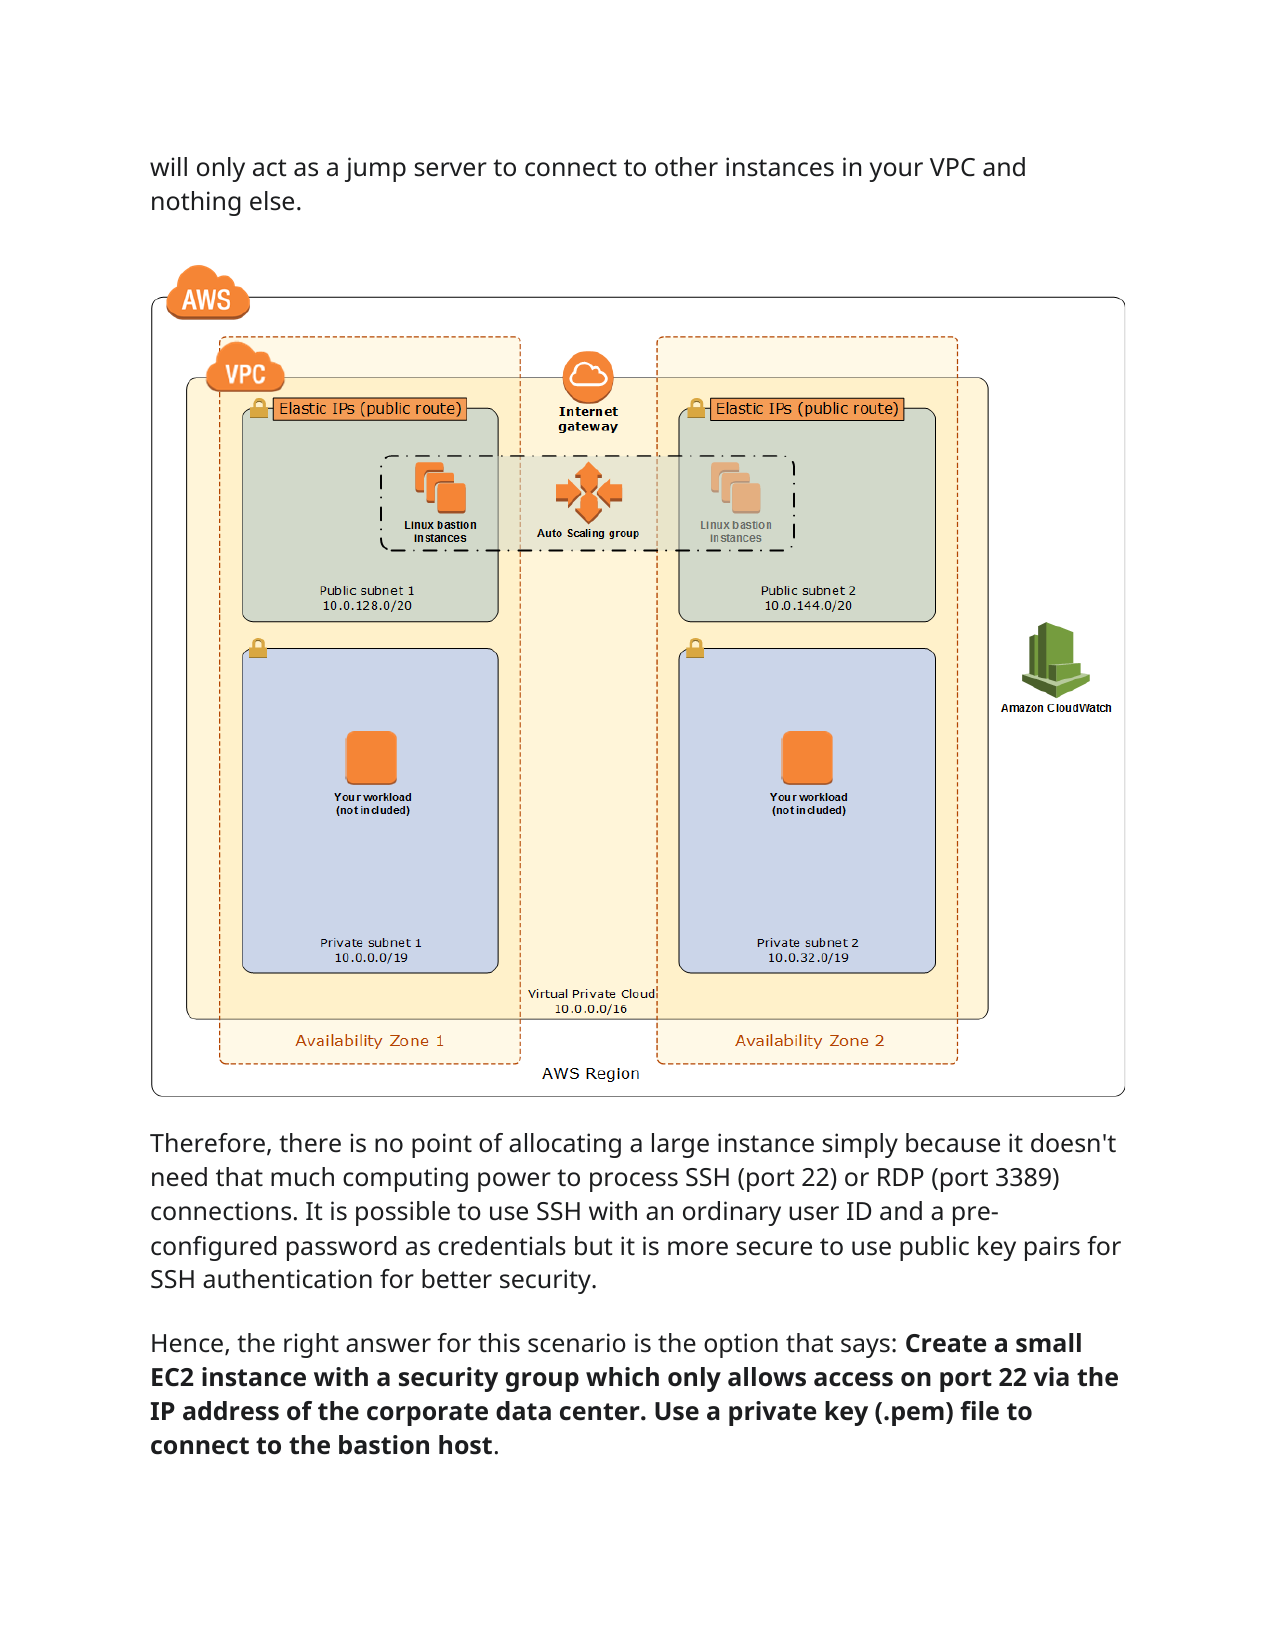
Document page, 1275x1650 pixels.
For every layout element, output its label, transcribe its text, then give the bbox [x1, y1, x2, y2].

picture [150, 247, 1125, 1097]
text Therefore, there is no point of allocating a large instance simply because it doesn't need that much computing power to process SSH (port 22) or RDP (port 3389) connections. It is possible to use SSH with an ordinary user ID and a pre-configured password as credentials but it is more secure to use public key pairs for SSH authentication for better security. [150, 1126, 1125, 1296]
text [150, 150, 1125, 218]
text Hence, the right answer for this scenario is the option that says: Create a small EC2 instance with a security group which only allows access on port 22 via the IP address of the corporate data center. Use a private key (.pem) file to connect to the bastion host. [150, 1325, 1125, 1462]
